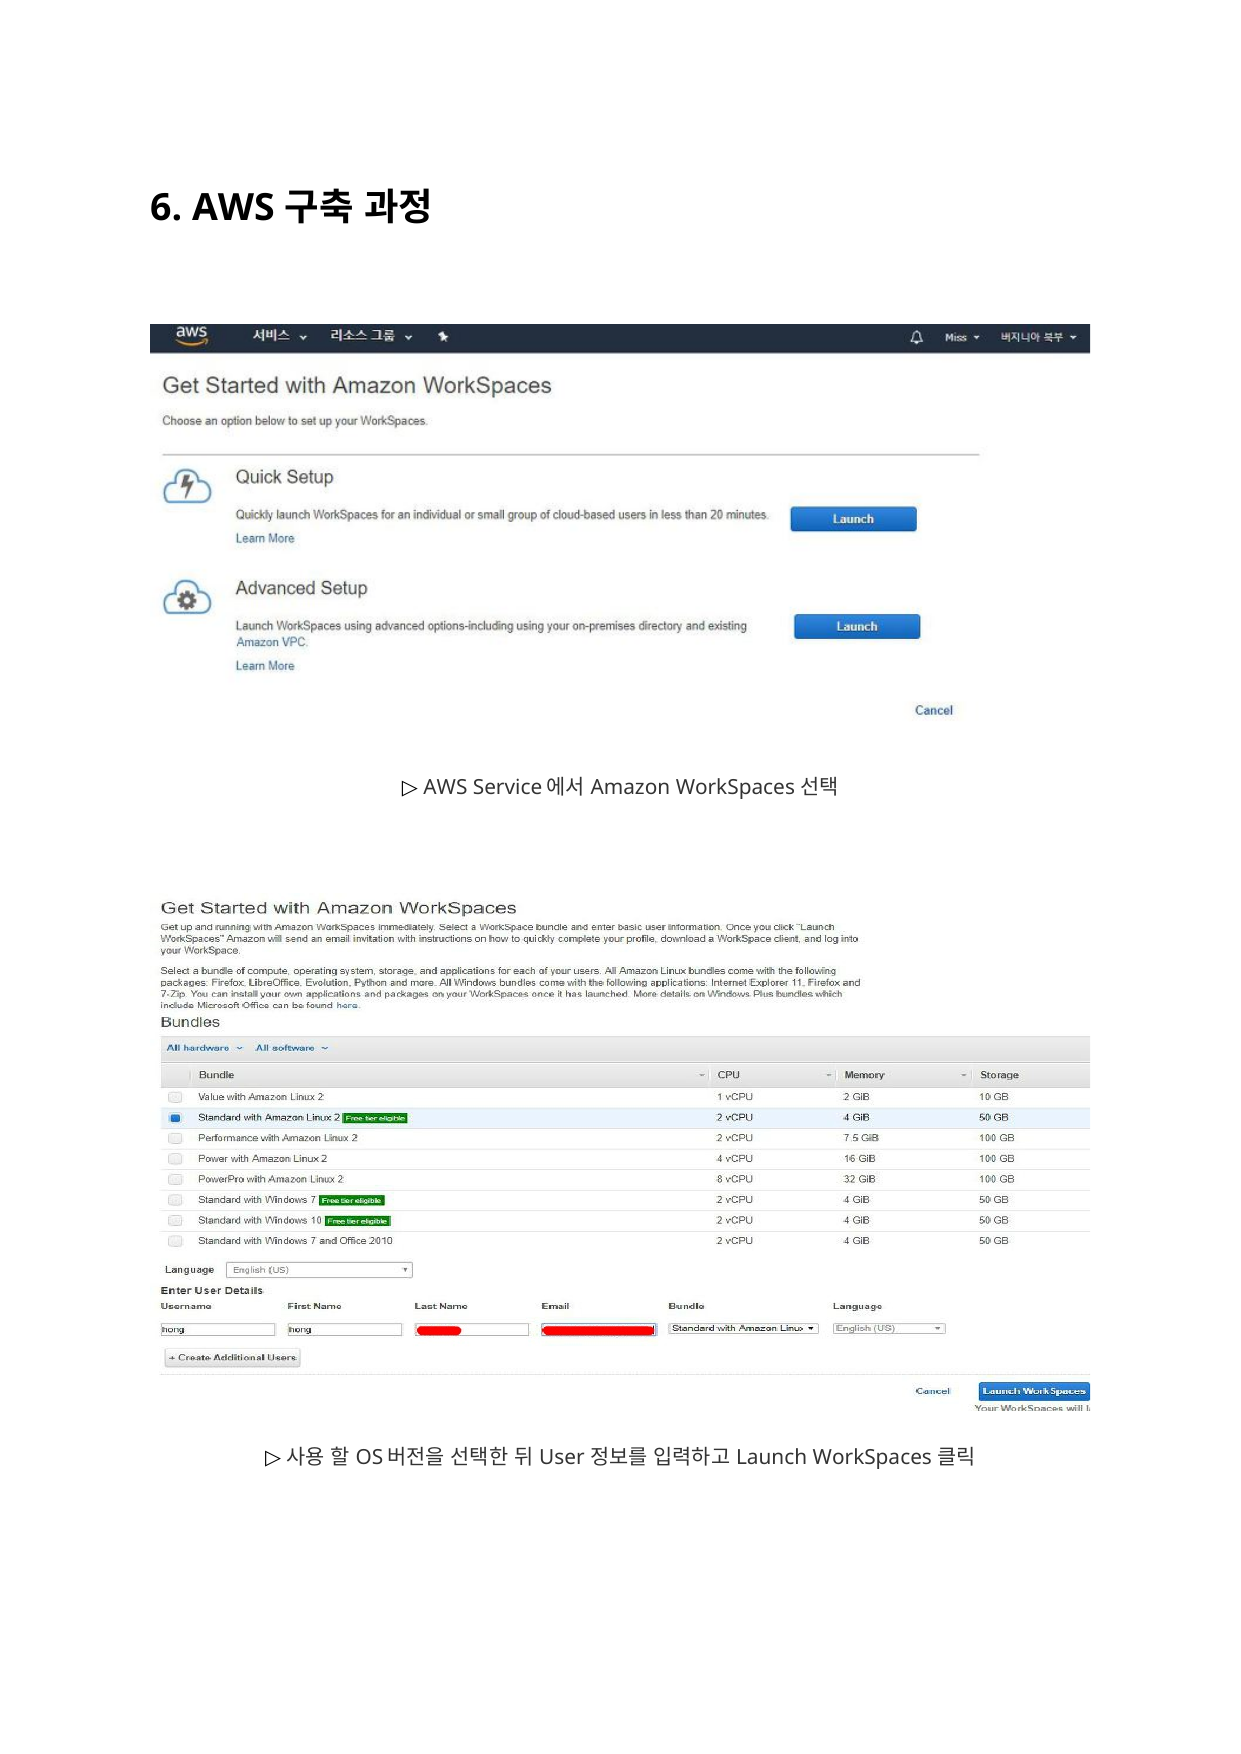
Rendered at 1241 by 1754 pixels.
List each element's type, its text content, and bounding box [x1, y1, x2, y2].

text ▷ AWS Service에서 Amazon WorkSpaces 선택 [150, 771, 1090, 801]
picture [150, 324, 1091, 742]
text ▷ 사용 할 OS버전을 선택한 뒤 User 정보를 입력하고 Launch WorkSpaces 클릭 [150, 1440, 1090, 1471]
picture [150, 893, 1091, 1411]
text 6. AWS 구축 과정 [150, 177, 1090, 232]
